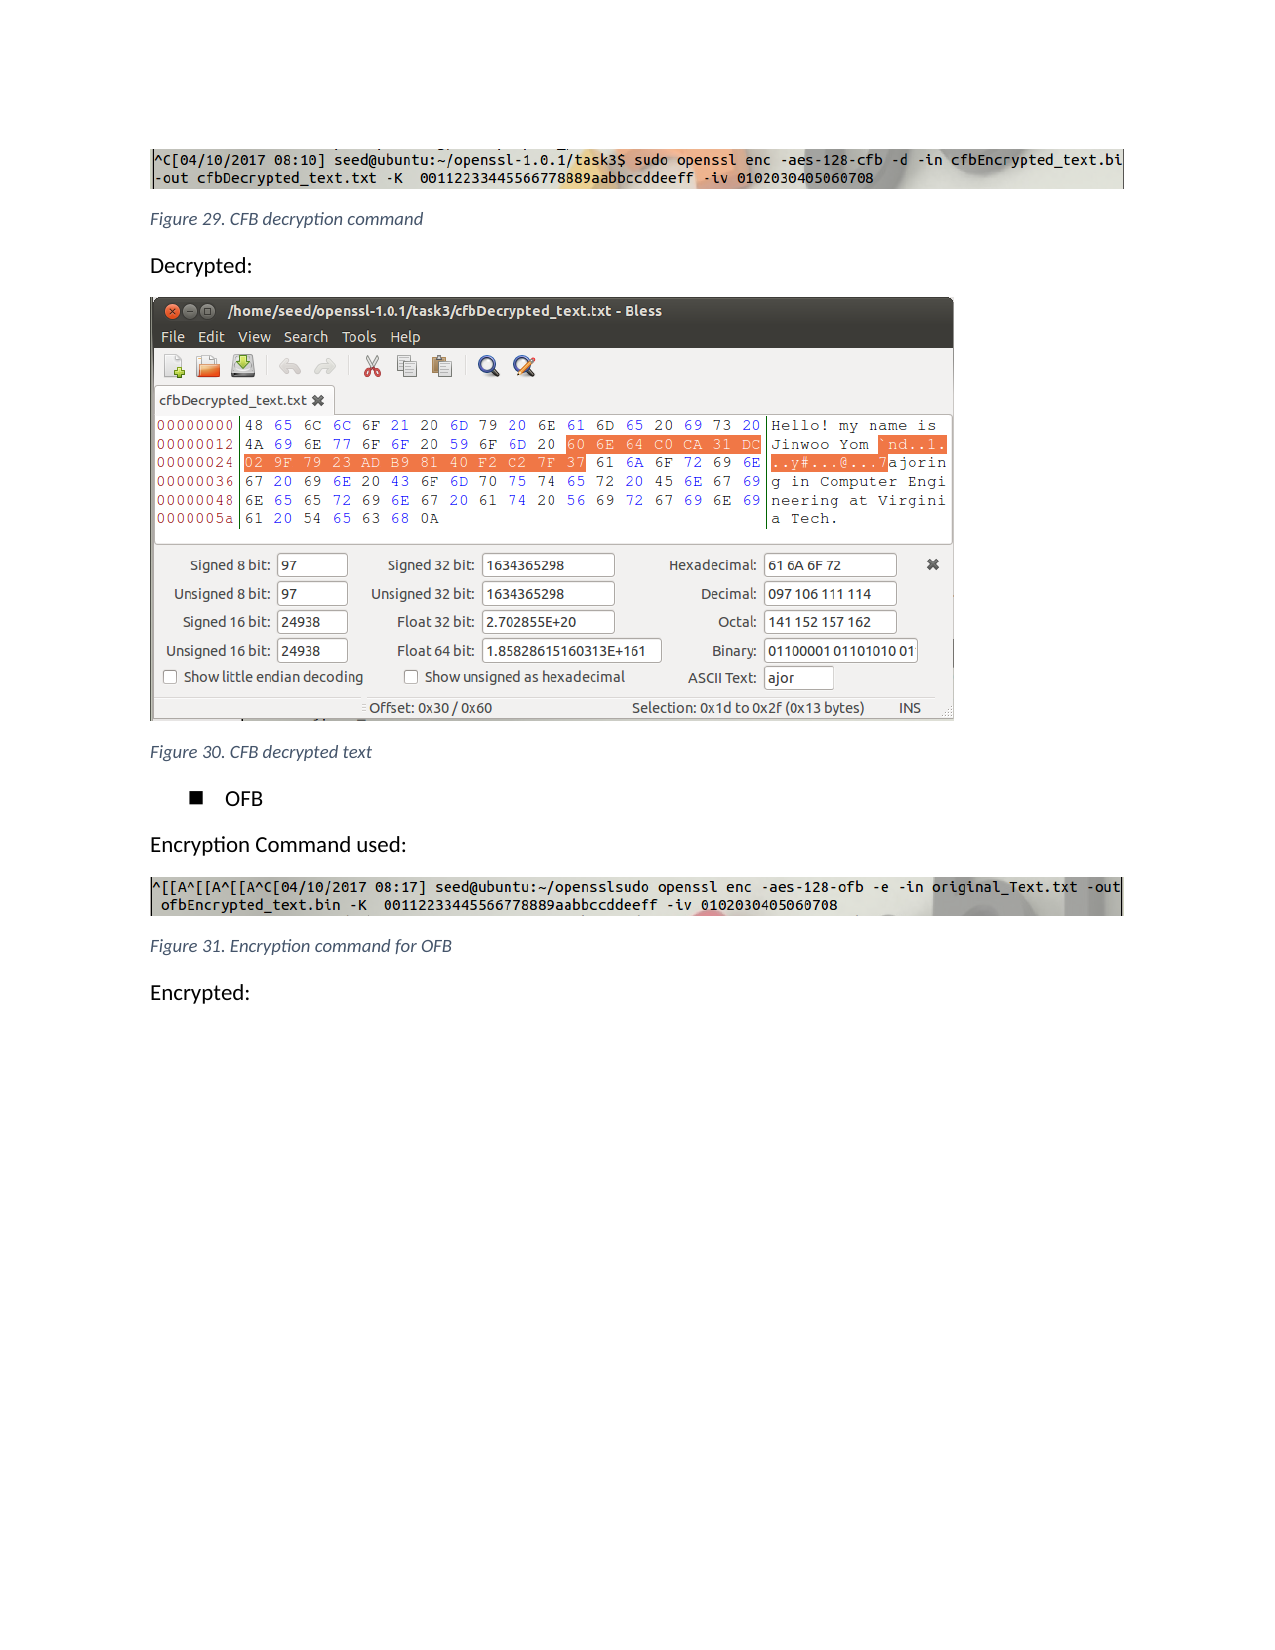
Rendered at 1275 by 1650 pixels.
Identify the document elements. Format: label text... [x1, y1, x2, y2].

text Decrypted: [150, 251, 1125, 279]
text Encryption Command used: [150, 831, 1125, 858]
picture [150, 297, 954, 721]
list OFB [187, 784, 1125, 812]
text Encrypted: [150, 978, 1125, 1006]
picture [150, 149, 1124, 189]
picture [150, 877, 1124, 916]
